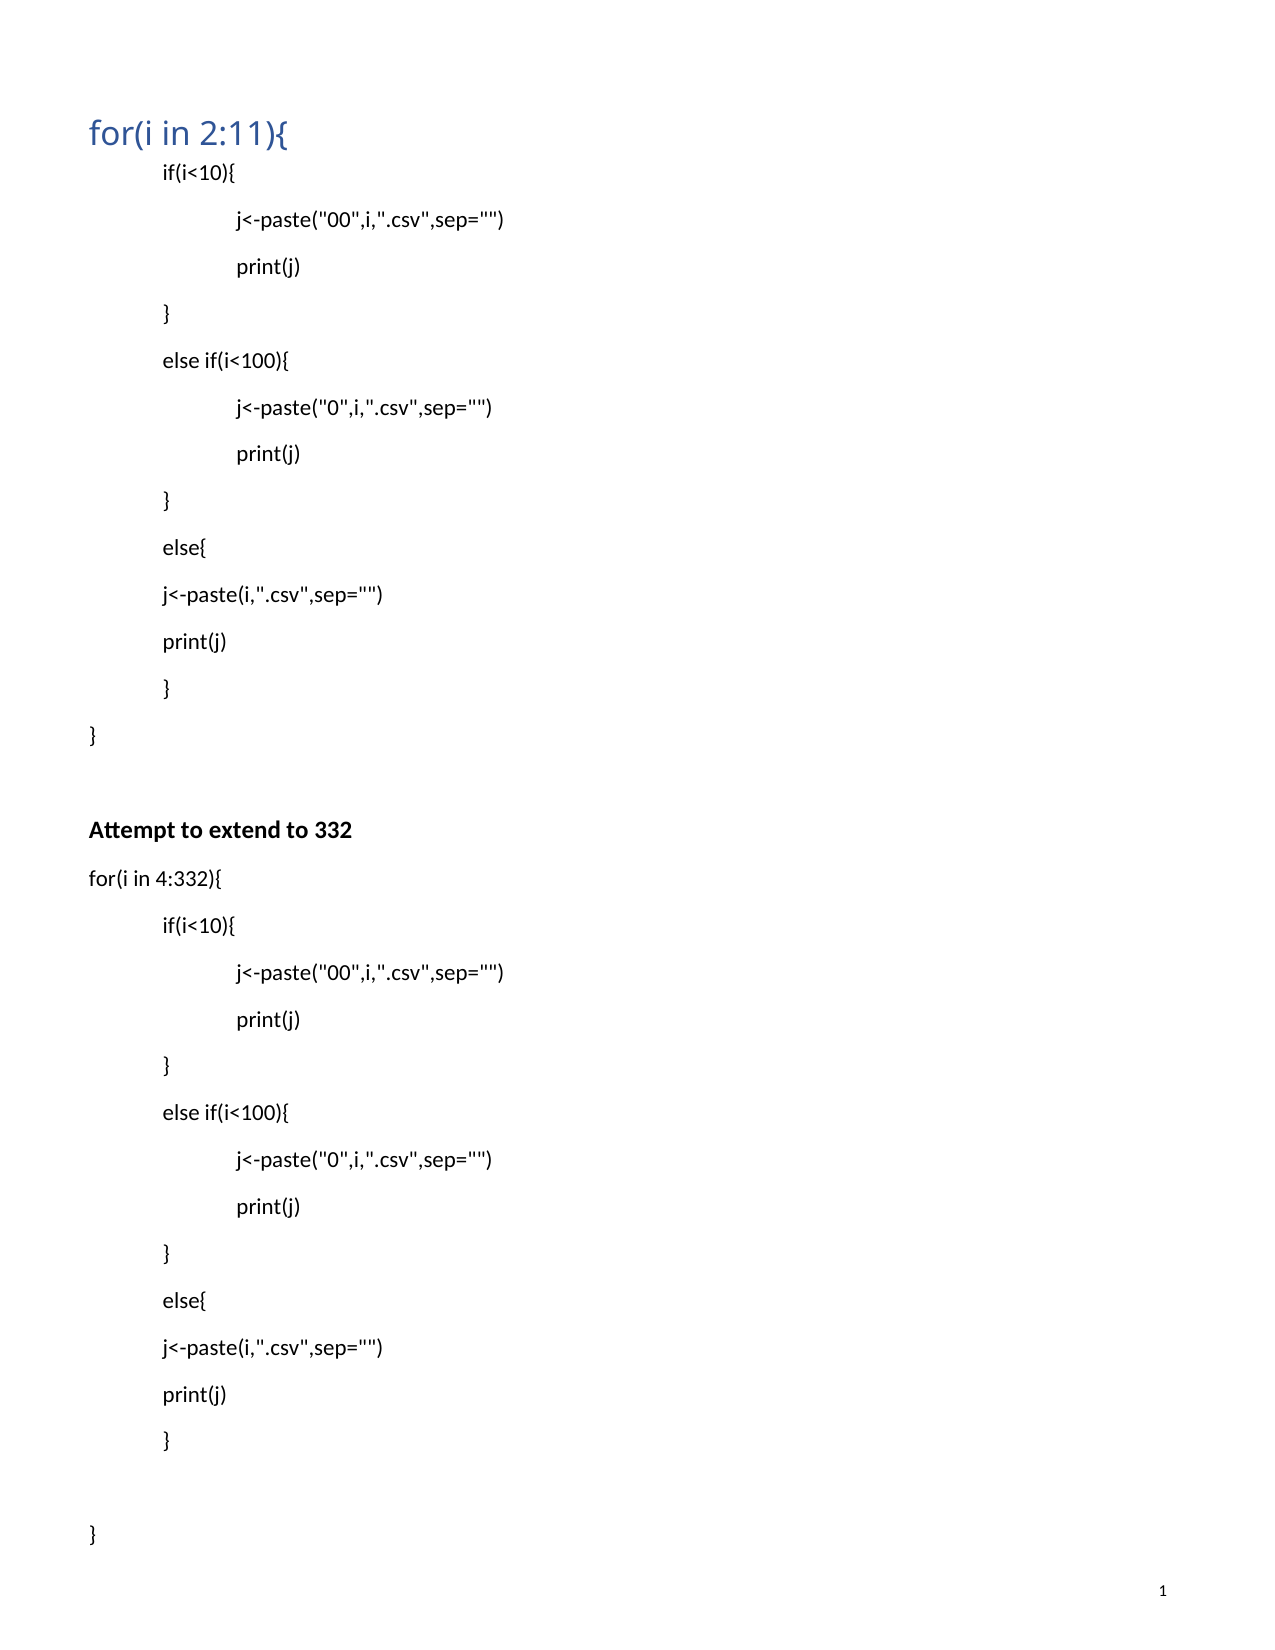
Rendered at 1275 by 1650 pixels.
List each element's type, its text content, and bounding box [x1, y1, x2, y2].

text if(i<10){ [89, 911, 1167, 939]
text print(j) [89, 1380, 1167, 1408]
text j<-paste("0",i,".csv",sep="") [162, 1145, 1167, 1173]
text print(j) [236, 1192, 1167, 1220]
text } [89, 721, 1167, 749]
text j<-paste(i,".csv",sep="") [89, 580, 1167, 608]
text for(i in 4:332){ [89, 864, 1167, 892]
text j<-paste(i,".csv",sep="") [89, 1333, 1167, 1361]
text } [89, 1052, 1167, 1080]
text } [89, 299, 1167, 327]
text j<-paste("00",i,".csv",sep="") [162, 205, 1167, 233]
text } [89, 486, 1167, 514]
subtitle for(i in 2:11){ [89, 109, 1167, 155]
text print(j) [162, 1005, 1167, 1033]
text j<-paste("0",i,".csv",sep="") [162, 393, 1167, 421]
text else{ [89, 1286, 1167, 1314]
text } [89, 1239, 1167, 1267]
text if(i<10){ [89, 158, 1167, 186]
text } [89, 1427, 1167, 1455]
text } [89, 674, 1167, 702]
text else if(i<100){ [162, 1098, 1167, 1127]
text j<-paste("00",i,".csv",sep="") [162, 958, 1167, 986]
text else if(i<100){ [162, 346, 1167, 374]
text print(j) [236, 439, 1167, 468]
text print(j) [89, 627, 1167, 655]
text Attempt to extend to 332 [89, 814, 1167, 845]
text } [89, 1520, 1167, 1548]
text print(j) [162, 252, 1167, 280]
text else{ [89, 533, 1167, 561]
